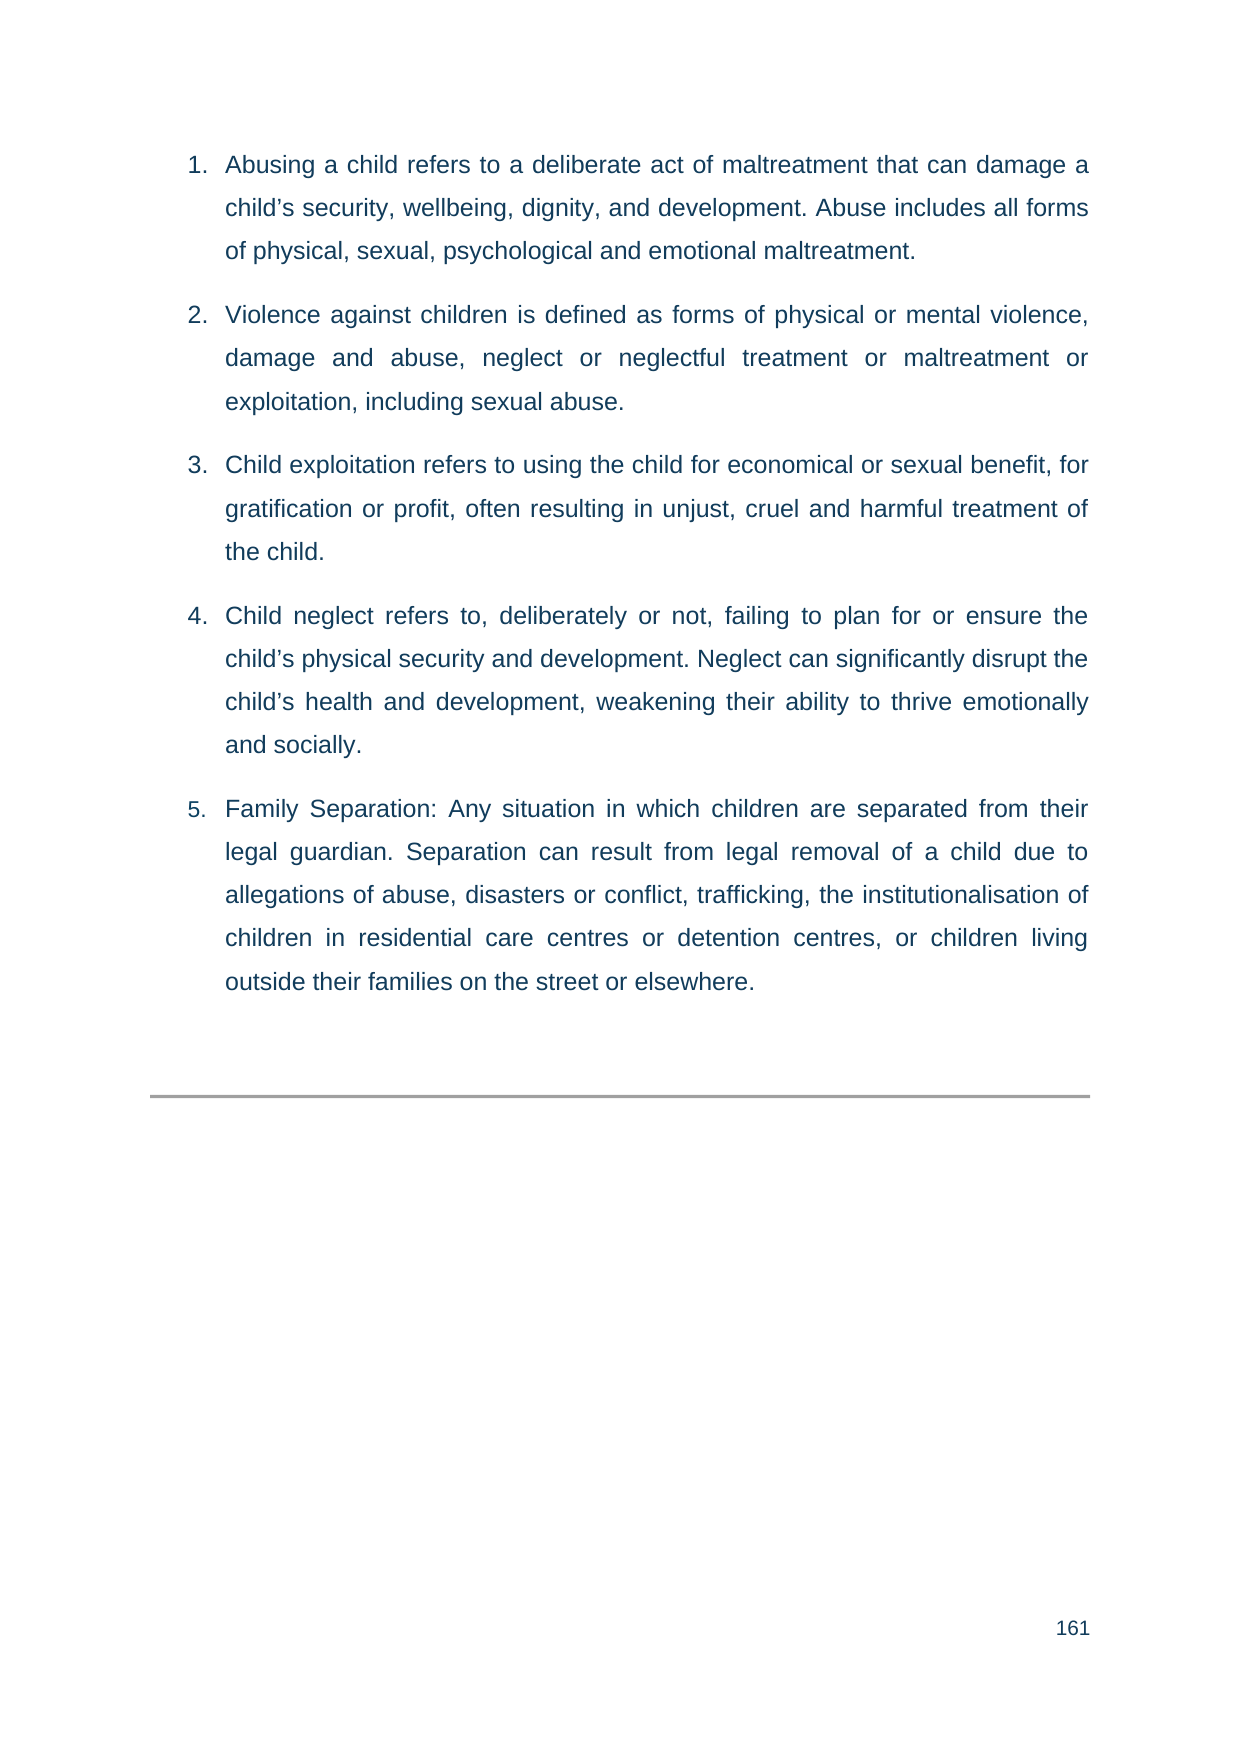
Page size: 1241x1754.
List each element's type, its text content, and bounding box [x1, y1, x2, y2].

list Child exploitation refers to using the child for economical or sexual benefit, for gratification or profit, often resulting in unjust, cruel and harmful treatment of the child. [187, 450, 1090, 565]
list Child neglect refers to, deliberately or not, failing to plan for or ensure the child’s physical security and development. Neglect can significantly disrupt the child’s health and development, weakening their ability to thrive emotionally and socially. [187, 601, 1090, 759]
list Violence against children is defined as forms of physical or mental violence, damage and abuse, neglect or neglectful treatment or maltreatment or exploitation, including sexual abuse. [187, 300, 1090, 415]
list Abusing a child refers to a deliberate act of maltreatment that can damage a child’s security, wellbeing, dignity, and development. Abuse includes all forms of physical, sexual, psychological and emotional maltreatment. [187, 150, 1090, 265]
list Family Separation: Any situation in which children are separated from their legal guardian. Separation can result from legal removal of a child due to allegations of abuse, disasters or conflict, trafficking, the institutionalisation of children in residential care centres or detention centres, or children living outside their families on the street or elsewhere. [187, 794, 1090, 995]
